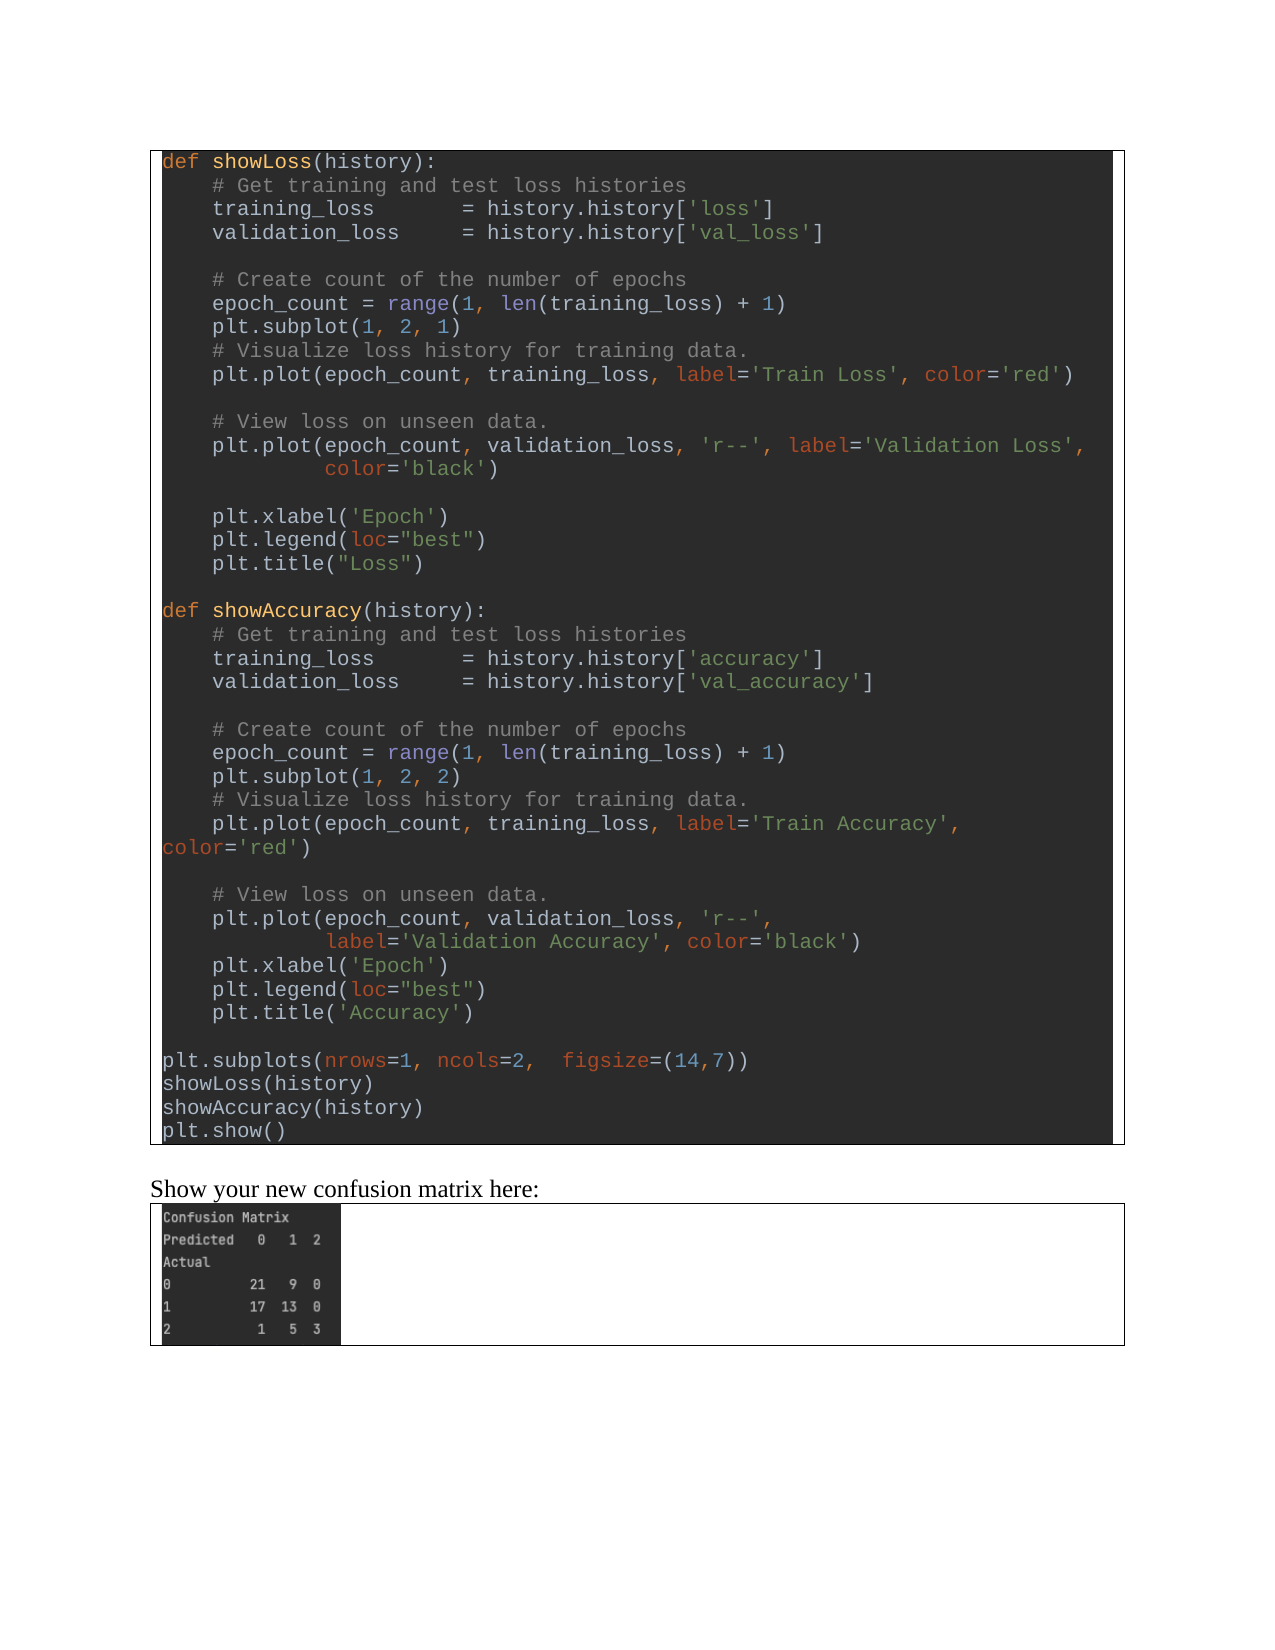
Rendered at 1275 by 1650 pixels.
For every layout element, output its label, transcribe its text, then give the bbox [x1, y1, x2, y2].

text Show your new confusion matrix here: [150, 1174, 1125, 1203]
picture [161, 1203, 341, 1345]
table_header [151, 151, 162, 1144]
table_header [341, 1204, 1124, 1344]
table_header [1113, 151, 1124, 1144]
table_header [151, 1204, 161, 1344]
